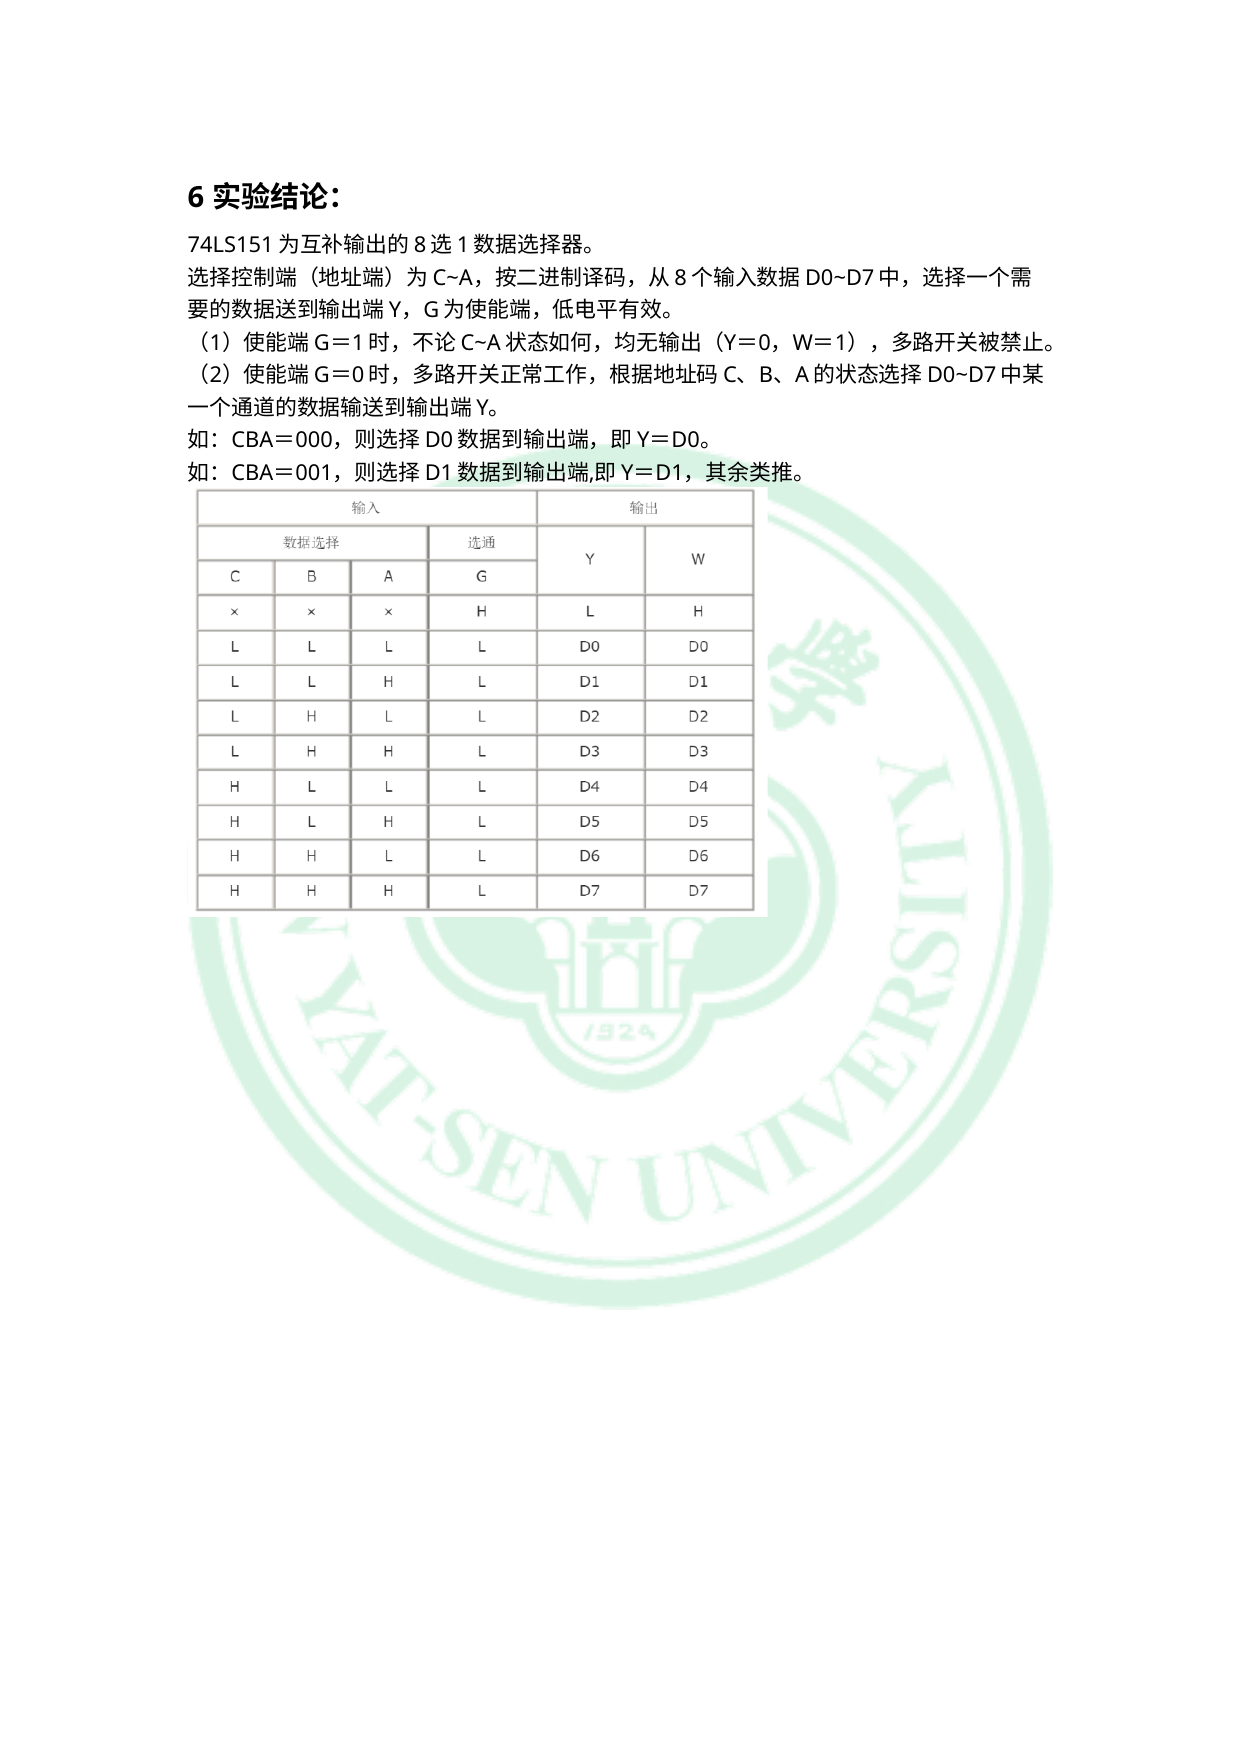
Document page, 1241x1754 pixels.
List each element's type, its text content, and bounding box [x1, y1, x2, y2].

text 如：CBA＝000，则选择D0数据到输出端，即Y＝D0。 [187, 422, 1053, 454]
text 如：CBA＝001，则选择D1数据到输出端,即Y＝D1，其余类推。 [187, 454, 1053, 487]
text 74LS151为互补输出的8选1数据选择器。 [187, 227, 1053, 259]
picture [187, 487, 768, 917]
text 选择控制端（地址端）为C~A，按二进制译码，从8个输入数据D0~D7中，选择一个需要的数据送到输出端Y，G为使能端，低电平有效。 [187, 259, 1053, 324]
text （1）使能端G＝1时，不论C~A状态如何，均无输出（Y＝0，W＝1），多路开关被禁止。 [187, 324, 1053, 357]
text 6 实验结论： [187, 162, 1053, 227]
text （2）使能端G＝0时，多路开关正常工作，根据地址码C、B、A的状态选择D0~D7中某一个通道的数据输送到输出端Y。 [187, 357, 1053, 422]
